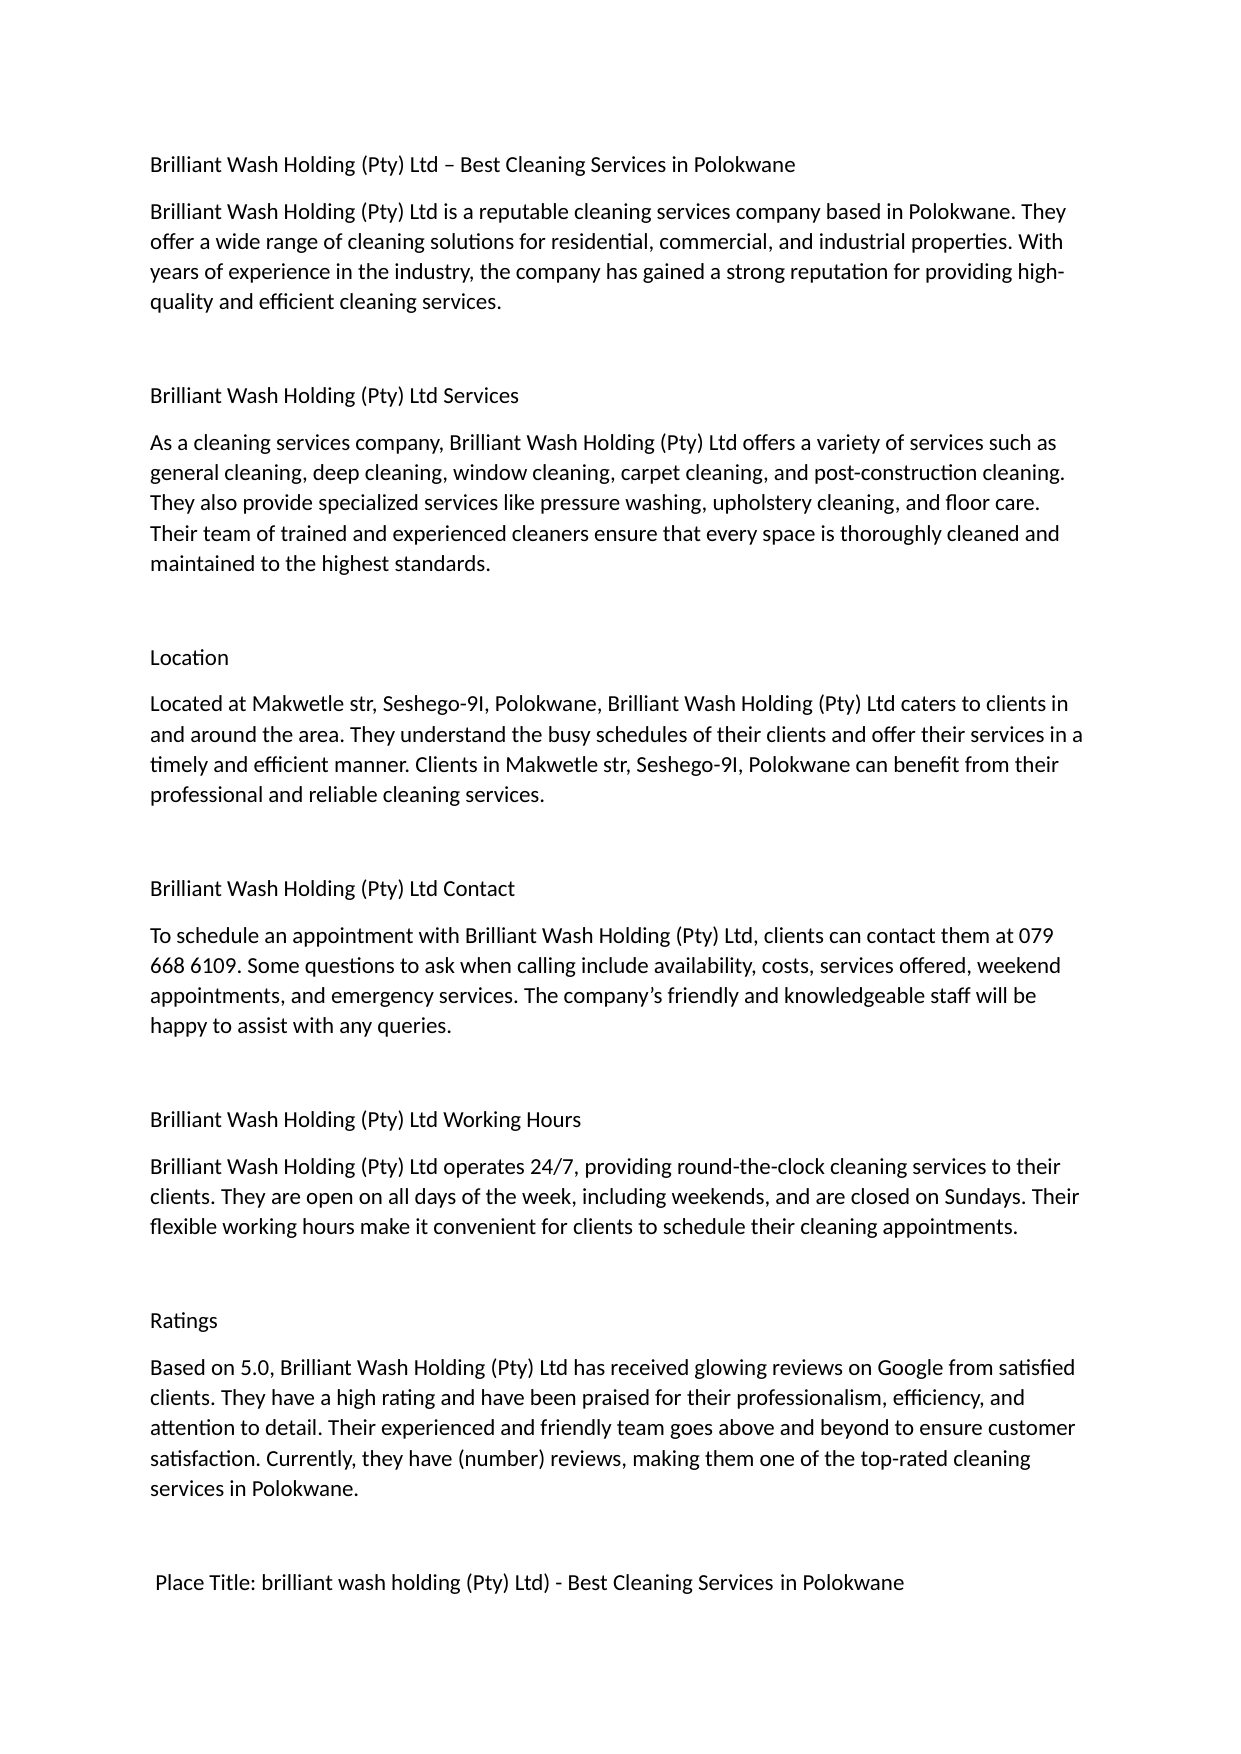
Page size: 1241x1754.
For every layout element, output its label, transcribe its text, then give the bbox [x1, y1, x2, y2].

text Brilliant Wash Holding (Pty) Ltd – Best Cleaning Services in Polokwane [150, 150, 1090, 178]
text Brilliant Wash Holding (Pty) Ltd operates 24/7, providing round-the-clock cleaning services to their clients. They are open on all days of the week, including weekends, and are closed on Sundays. Their flexible working hours make it convenient for clients to schedule their cleaning appointments. [150, 1152, 1090, 1241]
text Place Title: brilliant wash holding (Pty) Ltd) - Best Cleaning Services in Polokwane [150, 1568, 1090, 1596]
text Location [150, 643, 1090, 671]
text Ratings [150, 1306, 1090, 1334]
text Located at Makwetle str, Seshego-9I, Polokwane, Brilliant Wash Holding (Pty) Ltd caters to clients in and around the area. They understand the busy schedules of their clients and offer their services in a timely and efficient manner. Clients in Makwetle str, Seshego-9I, Polokwane can benefit from their professional and reliable cleaning services. [150, 689, 1090, 808]
text As a cleaning services company, Brilliant Wash Holding (Pty) Ltd offers a variety of services such as general cleaning, deep cleaning, window cleaning, carpet cleaning, and post-construction cleaning. They also provide specialized services like pressure washing, upholstery cleaning, and floor care. Their team of trained and experienced cleaners ensure that every space is thoroughly cleaned and maintained to the highest standards. [150, 428, 1090, 577]
text Based on 5.0, Brilliant Wash Holding (Pty) Ltd has received glowing reviews on Google from satisfied clients. They have a high rating and have been praised for their professionalism, efficiency, and attention to detail. Their experienced and friendly team goes above and beyond to ensure customer satisfaction. Currently, they have (number) reviews, making them one of the top-rated cleaning services in Polokwane. [150, 1353, 1090, 1502]
text Brilliant Wash Holding (Pty) Ltd is a reputable cleaning services company based in Polokwane. They offer a wide range of cleaning solutions for residential, commercial, and industrial properties. With years of experience in the industry, the company has gained a strong reputation for providing high-quality and efficient cleaning services. [150, 197, 1090, 316]
text Brilliant Wash Holding (Pty) Ltd Working Hours [150, 1105, 1090, 1133]
text Brilliant Wash Holding (Pty) Ltd Contact [150, 874, 1090, 902]
text Brilliant Wash Holding (Pty) Ltd Services [150, 381, 1090, 409]
text To schedule an appointment with Brilliant Wash Holding (Pty) Ltd, clients can contact them at 079 668 6109. Some questions to ask when calling include availability, costs, services offered, weekend appointments, and emergency services. The company’s friendly and knowledgeable staff will be happy to assist with any queries. [150, 921, 1090, 1039]
